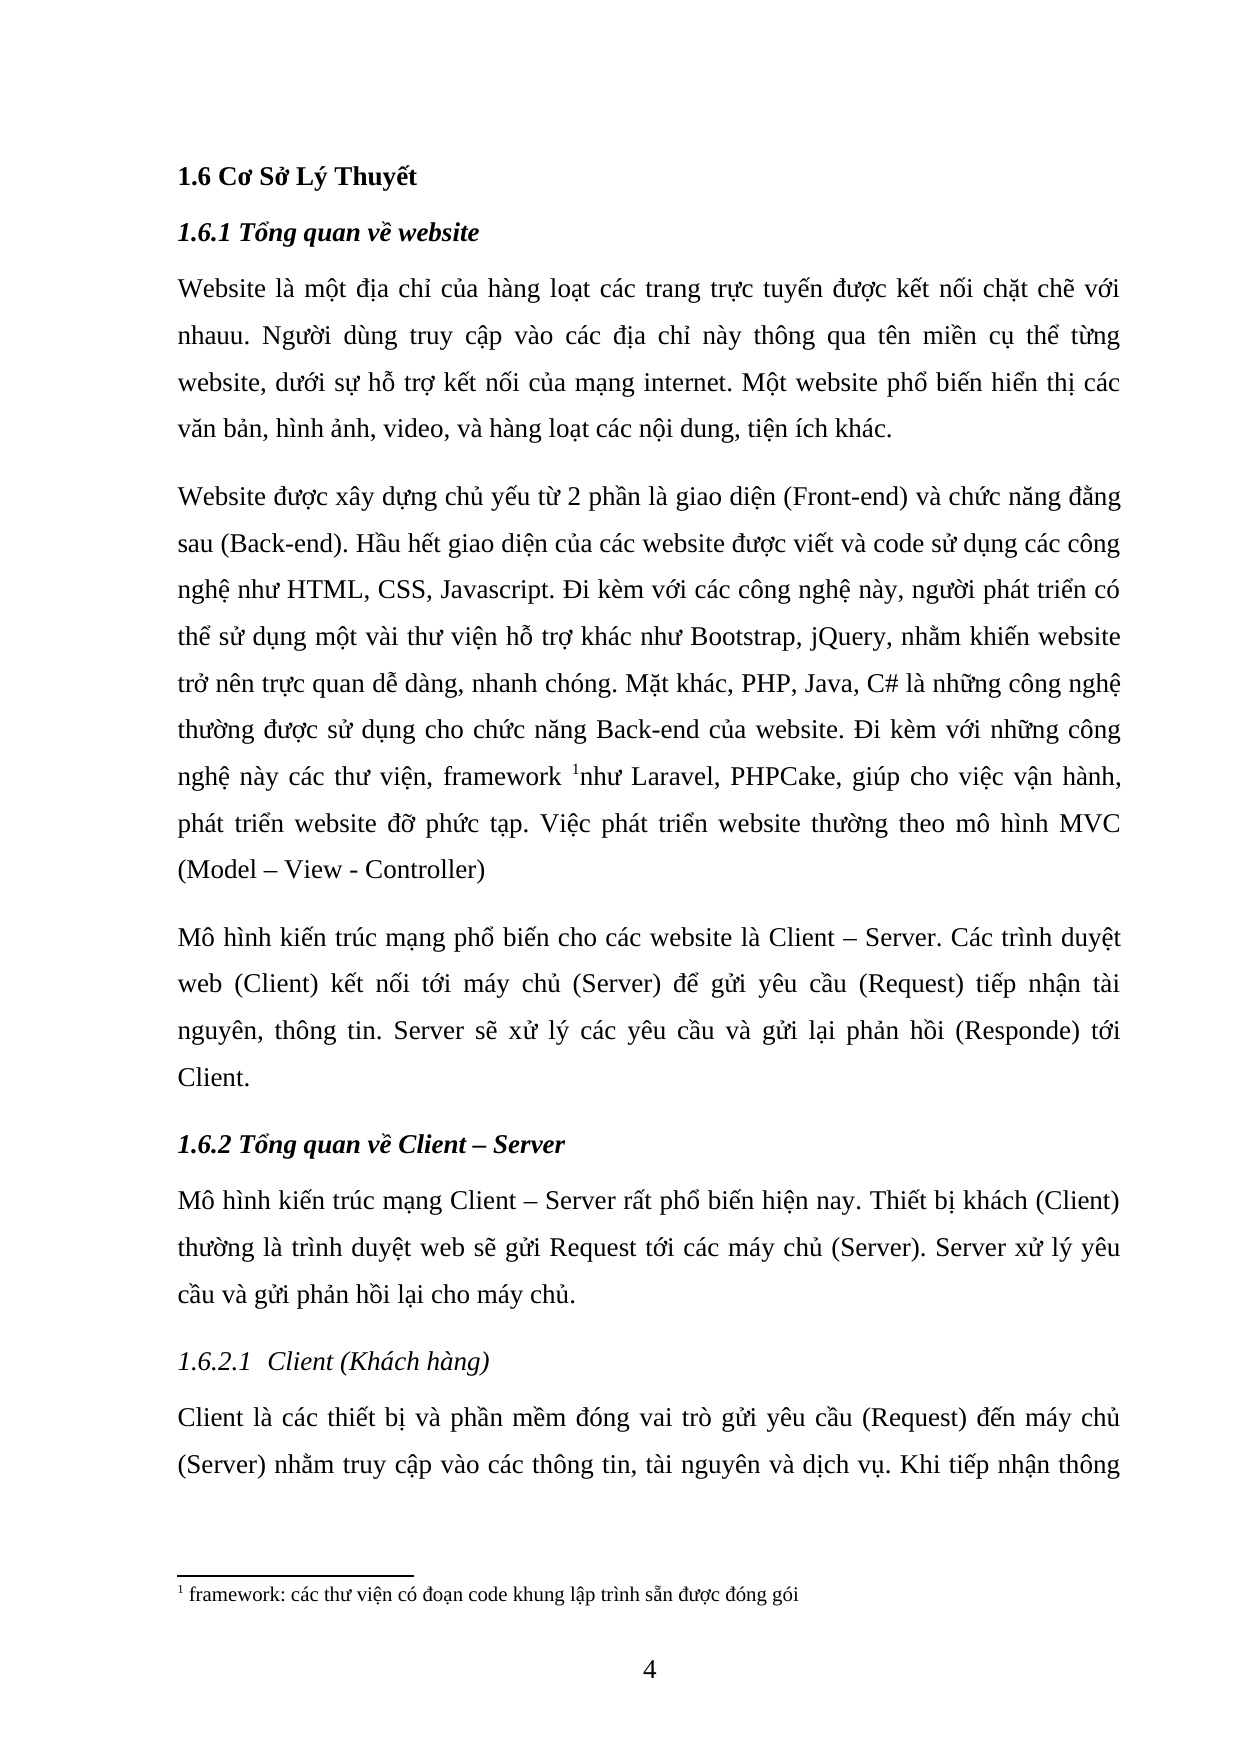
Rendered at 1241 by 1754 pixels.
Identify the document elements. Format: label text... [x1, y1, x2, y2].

subtitle Client (Khách hàng) [177, 1345, 1122, 1376]
text Mô hình kiến trúc mạng phổ biến cho các website là Client – Server. Các trình duyệt web (Client) kết nối tới máy chủ (Server) để gửi yêu cầu (Request) tiếp nhận tài nguyên, thông tin. Server sẽ xử lý các yêu cầu và gửi lại phản hồi (Responde) tới Client. [177, 921, 1122, 1092]
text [177, 1401, 1122, 1479]
subtitle Tổng quan về website [177, 216, 1122, 247]
subtitle Cơ Sở Lý Thuyết [177, 160, 1122, 191]
text Website được xây dựng chủ yếu từ 2 phần là giao diện (Front-end) và chức năng đằng sau (Back-end). Hầu hết giao diện của các website được viết và code sử dụng các công nghệ như HTML, CSS, Javascript. Đi kèm với các công nghệ này, người phát triển có thể sử dụng một vài thư viện hỗ trợ khác như Bootstrap, jQuery, nhằm khiến website trở nên trực quan dễ dàng, nhanh chóng. Mặt khác, PHP, Java, C# là những công nghệ thường được sử dụng cho chức năng Back-end của website. Đi kèm với những công nghệ này các thư viện, framework như Laravel, PHPCake, giúp cho việc vận hành, phát triển website đỡ phức tạp. Việc phát triển website thường theo mô hình MVC (Model – View - Controller) [177, 480, 1122, 884]
subtitle Tổng quan về Client – Server [177, 1128, 1122, 1159]
text Website là một địa chỉ của hàng loạt các trang trực tuyến được kết nối chặt chẽ với nhauu. Người dùng truy cập vào các địa chỉ này thông qua tên miền cụ thể từng website, dưới sự hỗ trợ kết nối của mạng internet. Một website phổ biến hiển thị các văn bản, hình ảnh, video, và hàng loạt các nội dung, tiện ích khác. [177, 272, 1122, 444]
text Mô hình kiến trúc mạng Client – Server rất phổ biến hiện nay. Thiết bị khách (Client) thường là trình duyệt web sẽ gửi Request tới các máy chủ (Server). Server xử lý yêu cầu và gửi phản hồi lại cho máy chủ. [177, 1184, 1122, 1309]
